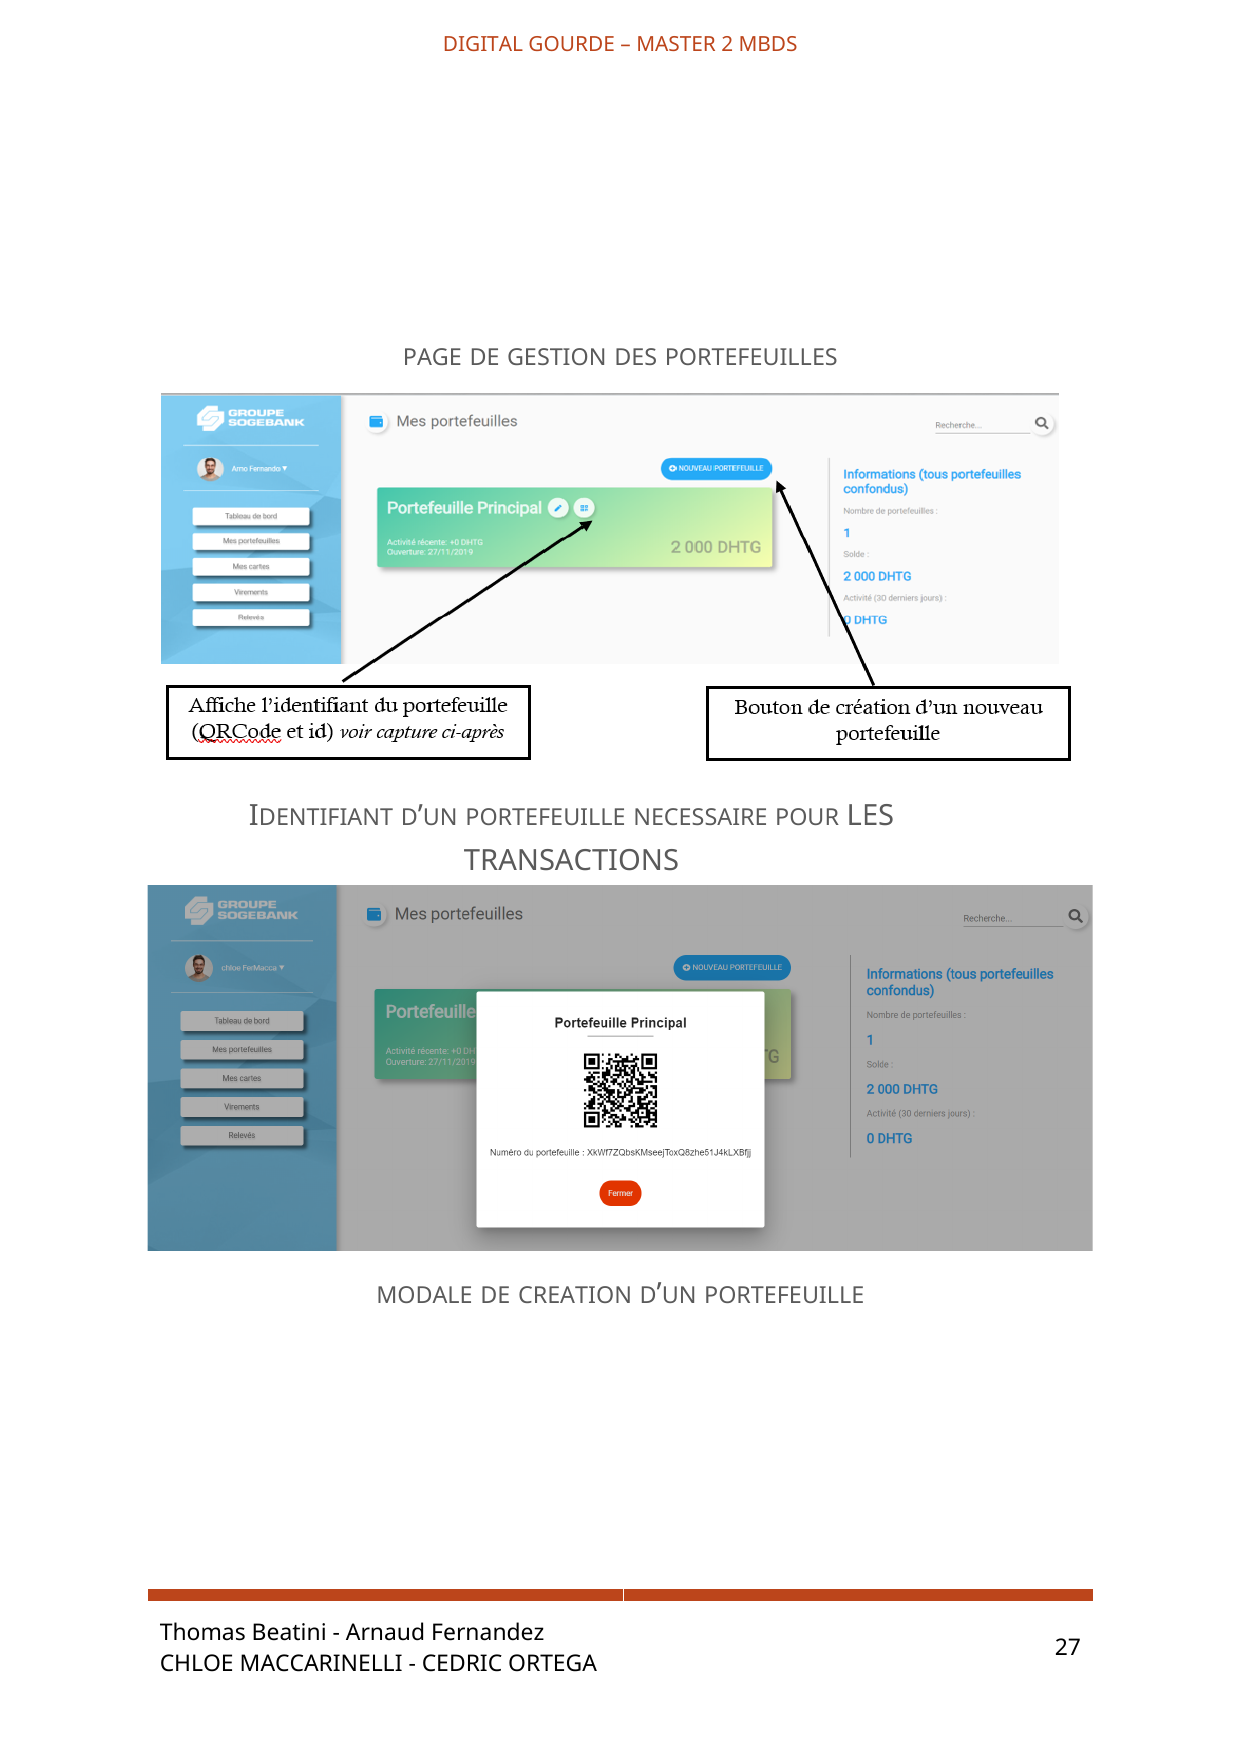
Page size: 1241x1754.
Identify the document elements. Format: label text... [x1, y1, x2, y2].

picture [147, 380, 1093, 775]
text modale de creation d’un portefeuille [245, 1273, 995, 1312]
text page de gestion des portefeuilles [245, 334, 995, 374]
picture [147, 885, 1093, 1251]
text Identifiant d’un portefeuille necessaire pour LES TRANSACTIONS [148, 794, 995, 885]
